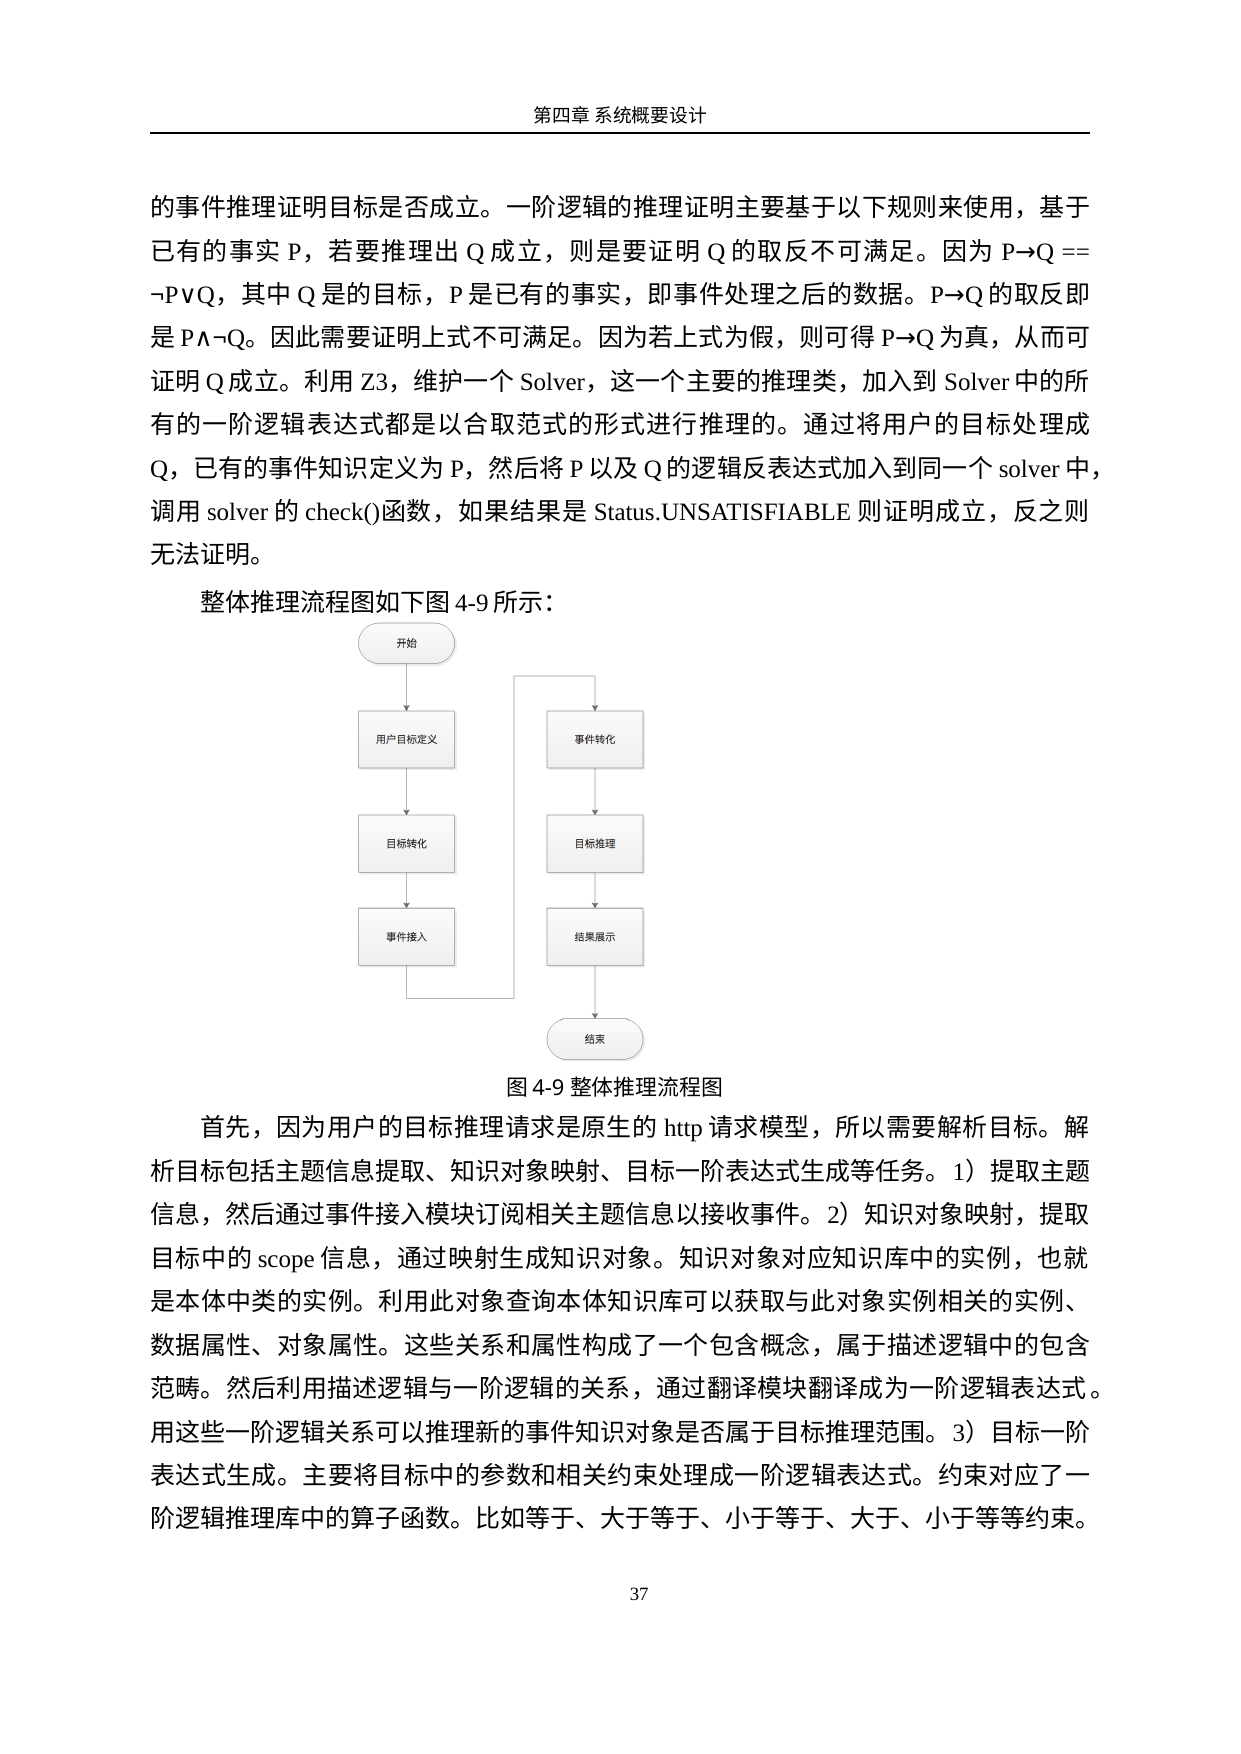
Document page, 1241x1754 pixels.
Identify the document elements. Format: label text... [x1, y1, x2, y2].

text 首先，因为用户的目标推理请求是原生的http请求模型，所以需要解析目标。解析目标包括主题信息提取、知识对象映射、目标一阶表达式生成等任务。1）提取主题信息，然后通过事件接入模块订阅相关主题信息以接收事件。2）知识对象映射，提取目标中的scope信息，通过映射生成知识对象。知识对象对应知识库中的实例，也就是本体中类的实例。利用此对象查询本体知识库可以获取与此对象实例相关的实例、数据属性、对象属性。这些关系和属性构成了一个包含概念，属于描述逻辑中的包含范畴。然后利用描述逻辑与一阶逻辑的关系，通过翻译模块翻译成为一阶逻辑表达式。用这些一阶逻辑关系可以推理新的事件知识对象是否属于目标推理范围。3）目标一阶表达式生成。主要将目标中的参数和相关约束处理成一阶逻辑表达式。约束对应了一阶逻辑推理库中的算子函数。比如等于、大于等于、小于等于、大于、小于等等约束。 [150, 1108, 1090, 1535]
text 整体推理流程图如下图4-9所示： [150, 578, 1090, 620]
text 图4-9 整体推理流程图 [456, 1070, 1090, 1102]
picture [325, 620, 674, 1064]
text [150, 187, 1090, 571]
